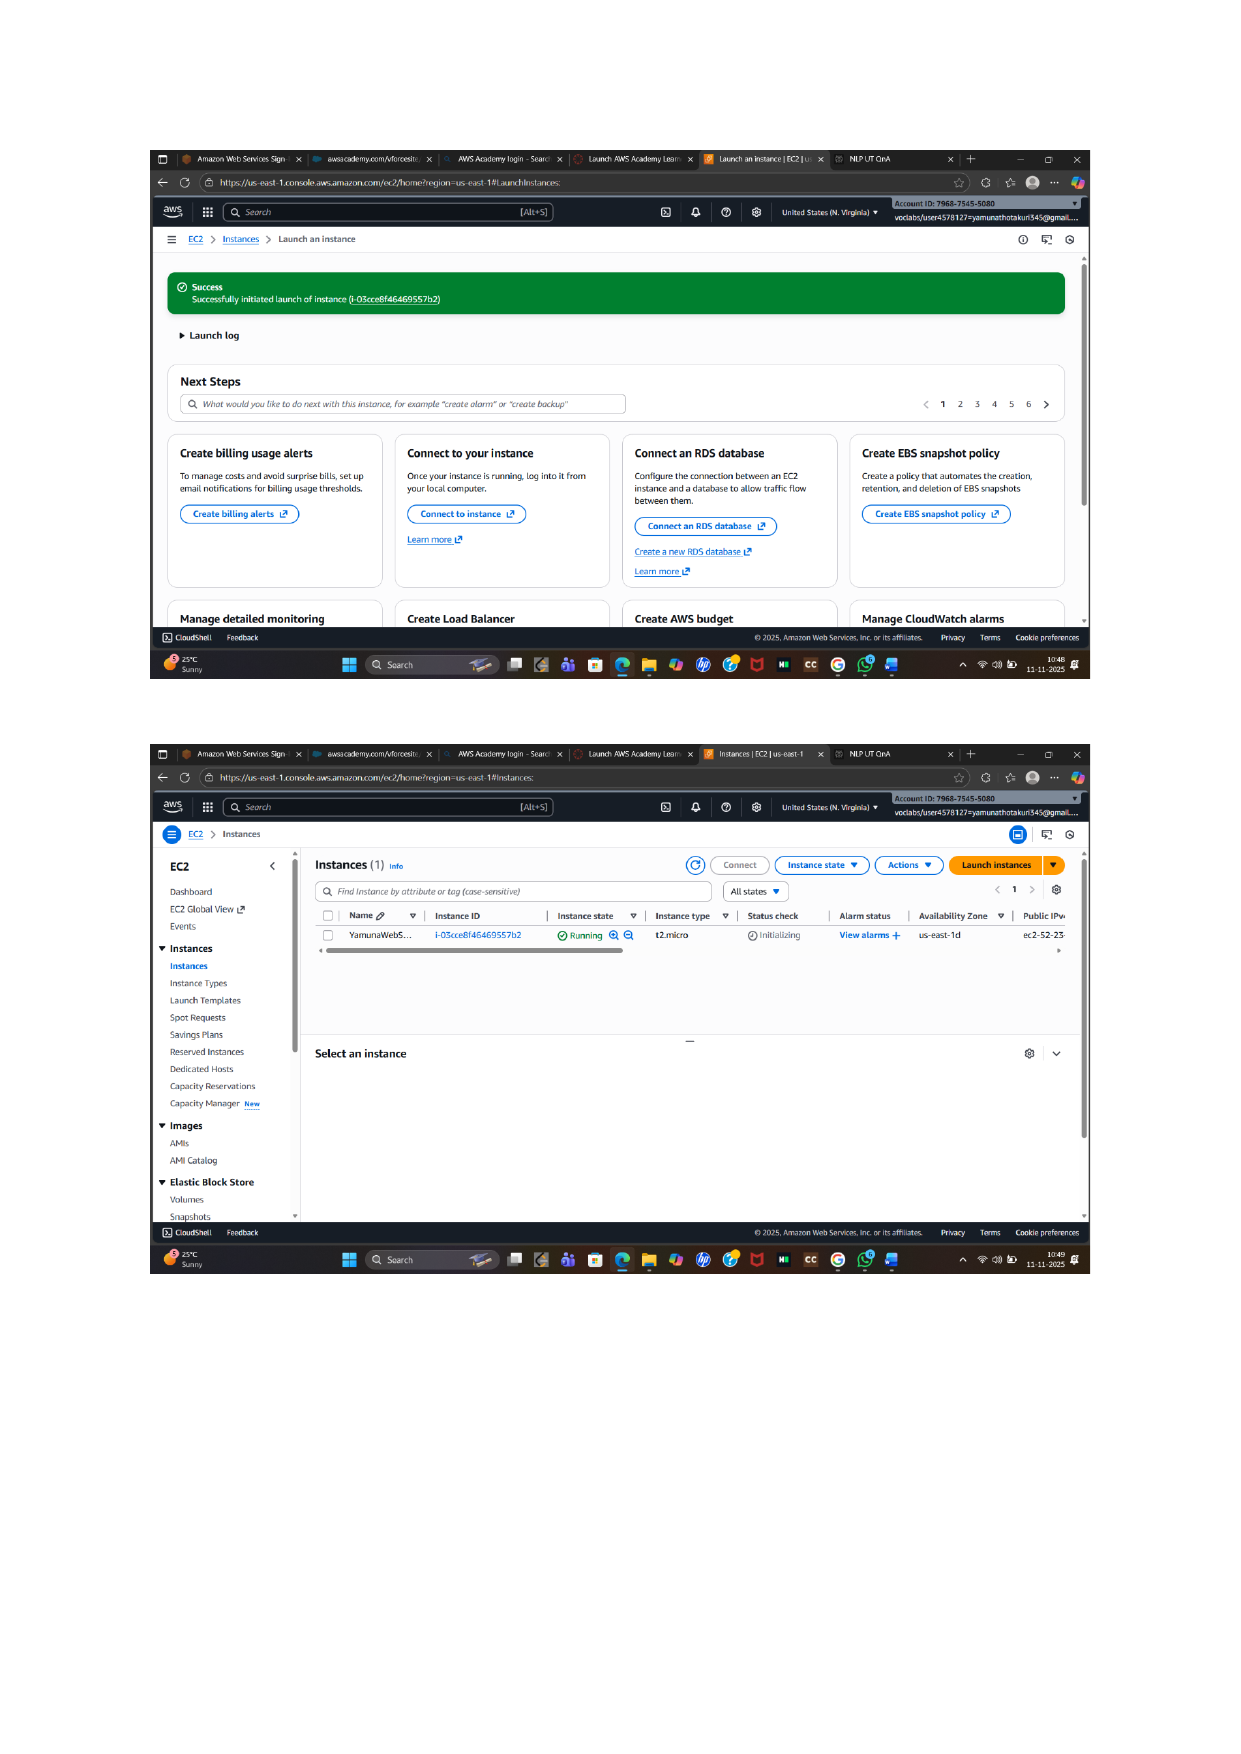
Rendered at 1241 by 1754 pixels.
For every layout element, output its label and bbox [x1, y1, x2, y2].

picture [150, 150, 1091, 679]
picture [150, 744, 1091, 1274]
